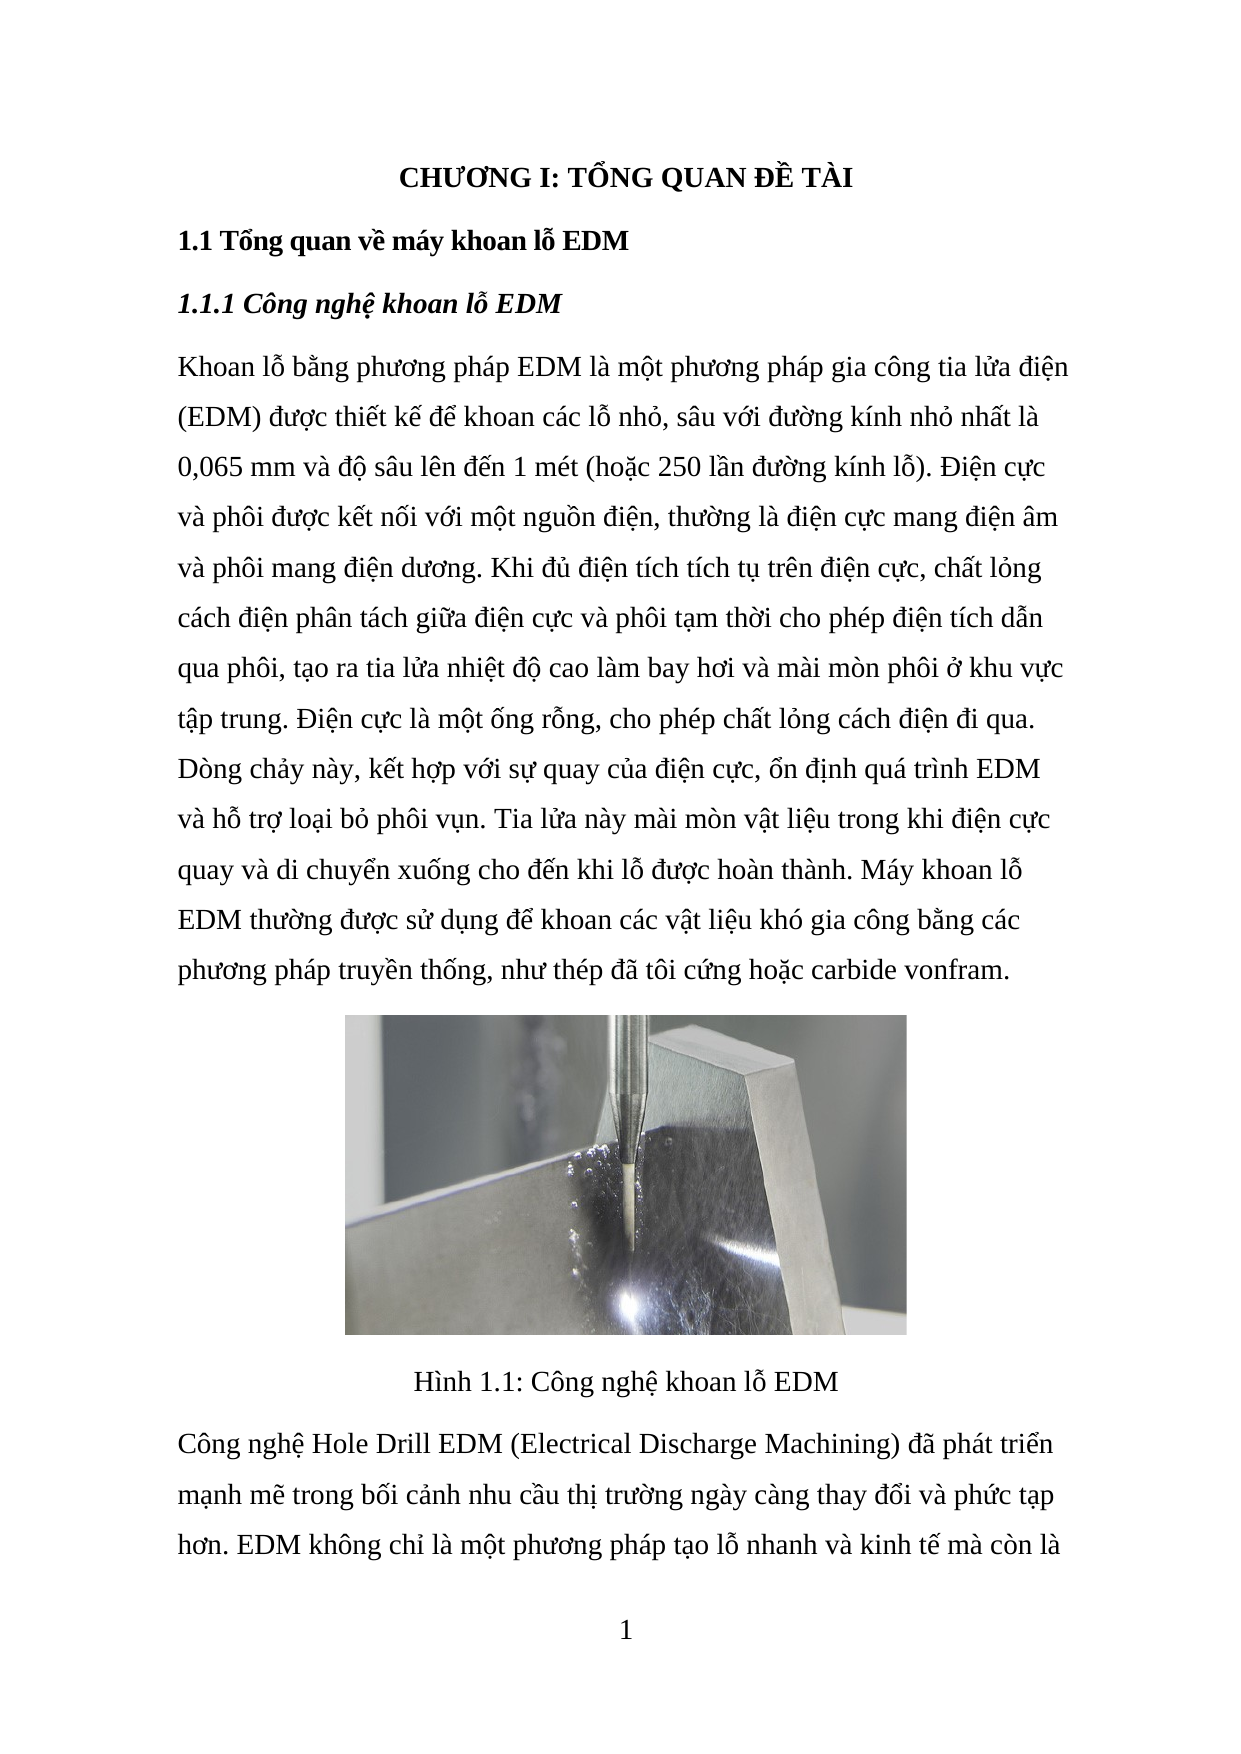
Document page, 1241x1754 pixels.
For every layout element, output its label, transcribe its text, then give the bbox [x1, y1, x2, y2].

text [177, 1426, 1075, 1561]
text Hình 1.1: Công nghệ khoan lỗ EDM [177, 1364, 1075, 1397]
text Khoan lỗ bằng phương pháp EDM là một phương pháp gia công tia lửa điện (EDM) được thiết kế để khoan các lỗ nhỏ, sâu với đường kính nhỏ nhất là 0,065 mm và độ sâu lên đến 1 mét (hoặc 250 lần đường kính lỗ). Điện cực và phôi được kết nối với một nguồn điện, thường là điện cực mang điện âm và phôi mang điện dương. Khi đủ điện tích tích tụ trên điện cực, chất lỏng cách điện phân tách giữa điện cực và phôi tạm thời cho phép điện tích dẫn qua phôi, tạo ra tia lửa nhiệt độ cao làm bay hơi và mài mòn phôi ở khu vực tập trung. Điện cực là một ống rỗng, cho phép chất lỏng cách điện đi qua. Dòng chảy này, kết hợp với sự quay của điện cực, ổn định quá trình EDM và hỗ trợ loại bỏ phôi vụn. Tia lửa này mài mòn vật liệu trong khi điện cực quay và di chuyển xuống cho đến khi lỗ được hoàn thành. Máy khoan lỗ EDM thường được sử dụng để khoan các vật liệu khó gia công bằng các phương pháp truyền thống, như thép đã tôi cứng hoặc carbide vonfram. [177, 349, 1075, 986]
subtitle CHƯƠNG I: TỔNG QUAN ĐỀ TÀI [177, 160, 1075, 194]
picture [345, 1015, 907, 1335]
subtitle 1.1 Tổng quan về máy khoan lỗ EDM [177, 223, 1075, 257]
subtitle 1.1.1 Công nghệ khoan lỗ EDM [177, 286, 1075, 319]
